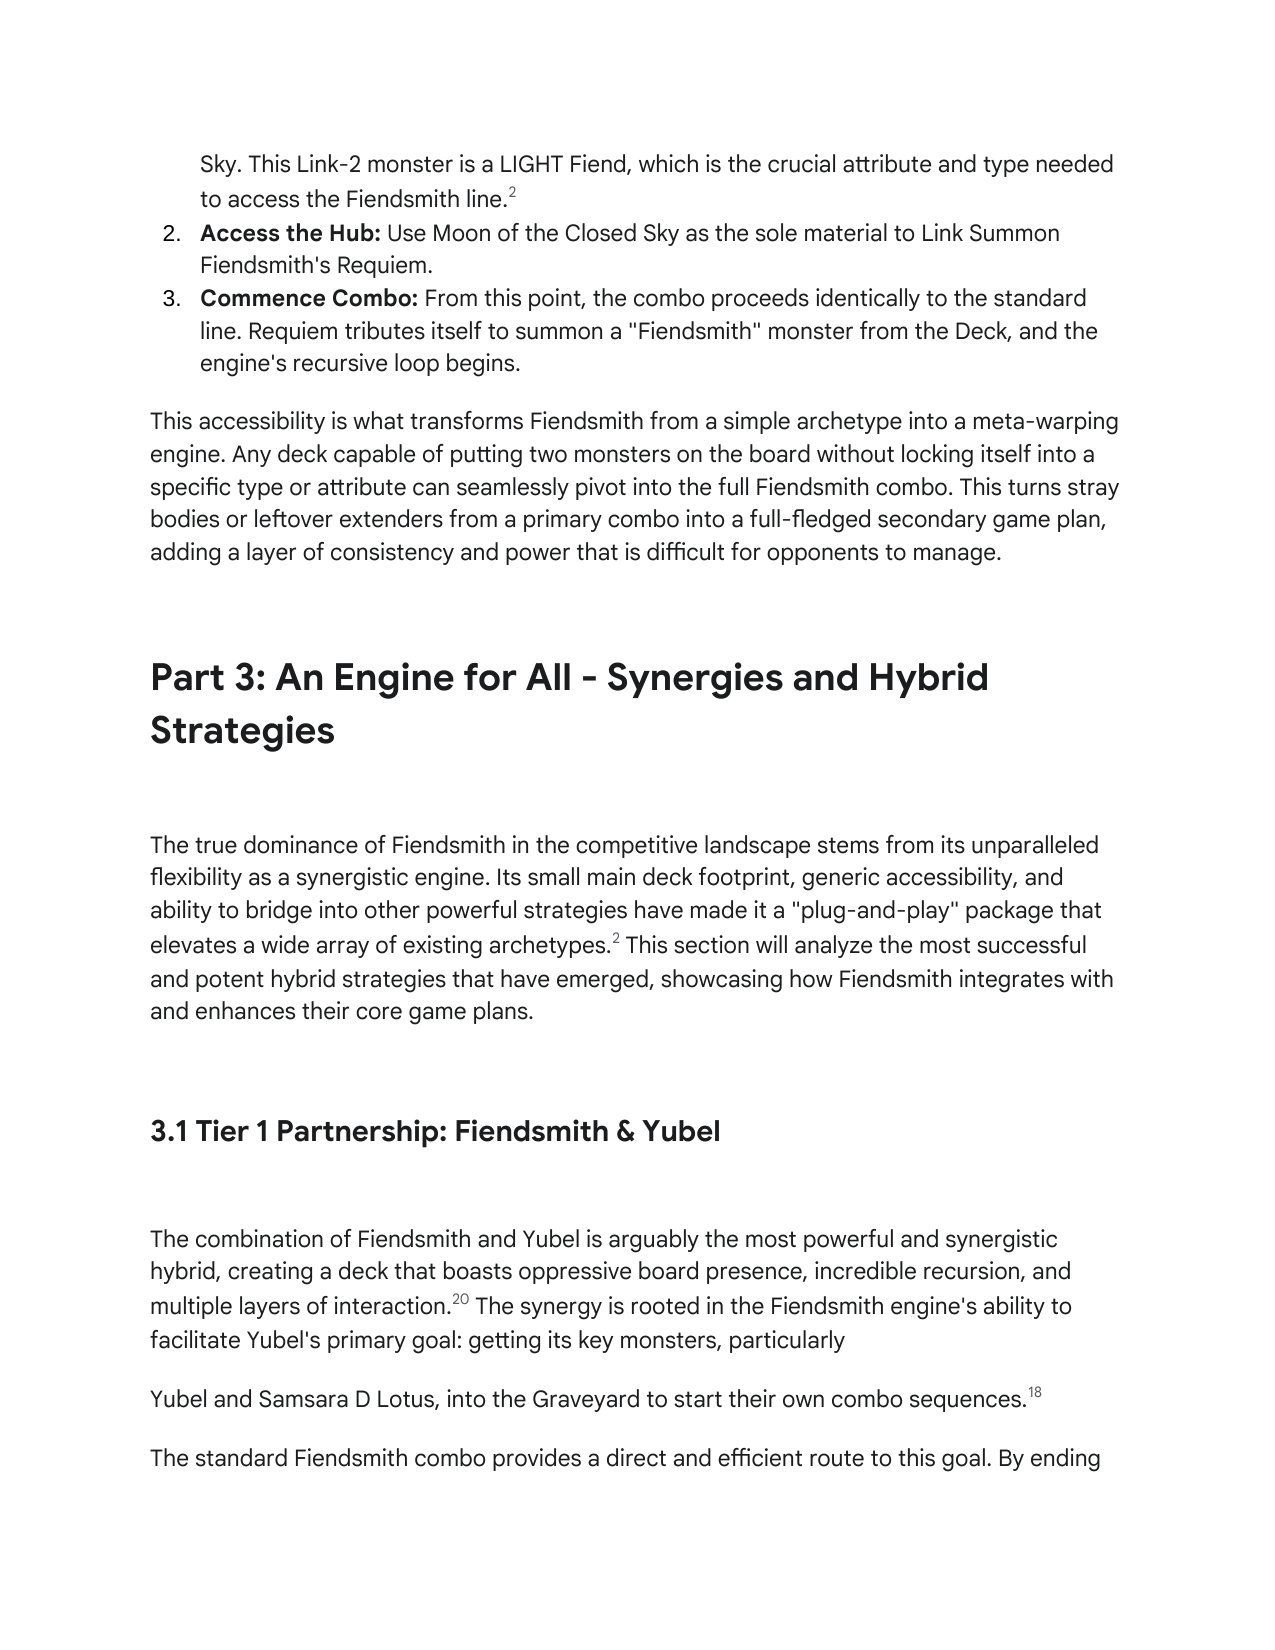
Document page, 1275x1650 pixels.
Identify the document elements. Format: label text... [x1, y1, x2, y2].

text This accessibility is what transforms Fiendsmith from a simple archetype into a meta-warping engine. Any deck capable of putting two monsters on the board without locking itself into a specific type or attribute can seamlessly pivot into the full Fiendsmith combo. This turns stray bodies or leftover extenders from a primary combo into a full-fledged secondary game plan, adding a layer of consistency and power that is difficult for opponents to manage. [150, 407, 1125, 567]
text Yubel and Samsara D Lotus, into the Graveyard to start their own combo sequences.18 [150, 1384, 1125, 1415]
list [162, 150, 1125, 214]
subtitle Part 3: An Engine for All - Synergies and Hybrid Strategies [150, 654, 1125, 754]
text The combination of Fiendsmith and Yubel is arguably the most powerful and synergistic hybrid, creating a deck that boasts oppressive board presence, incredible recursion, and multiple layers of interaction.20 The synergy is rooted in the Fiendsmith engine's ability to facilitate Yubel's primary goal: getting its key monsters, particularly [150, 1225, 1125, 1355]
text The true dominance of Fiendsmith in the competitive landscape stems from its unparalleled flexibility as a synergistic engine. Its small main deck footprint, generic accessibility, and ability to bridge into other powerful strategies have made it a "plug-and-play" package that elevates a wide array of existing archetypes.2 This section will analyze the most successful and potent hybrid strategies that have emerged, showcasing how Fiendsmith integrates with and enhances their core game plans. [150, 831, 1125, 1026]
list Access the Hub: Use Moon of the Closed Sky as the sole material to Link Summon Fiendsmith's Requiem. [162, 219, 1125, 280]
list Commence Combo: From this point, the combo proceeds identically to the standard line. Requiem tributes itself to summon a "Fiendsmith" monster from the Deck, and the engine's recursive loop begins. [162, 284, 1125, 378]
subtitle 3.1 Tier 1 Partnership: Fiendsmith & Yubel [150, 1113, 1125, 1149]
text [150, 1444, 1125, 1473]
